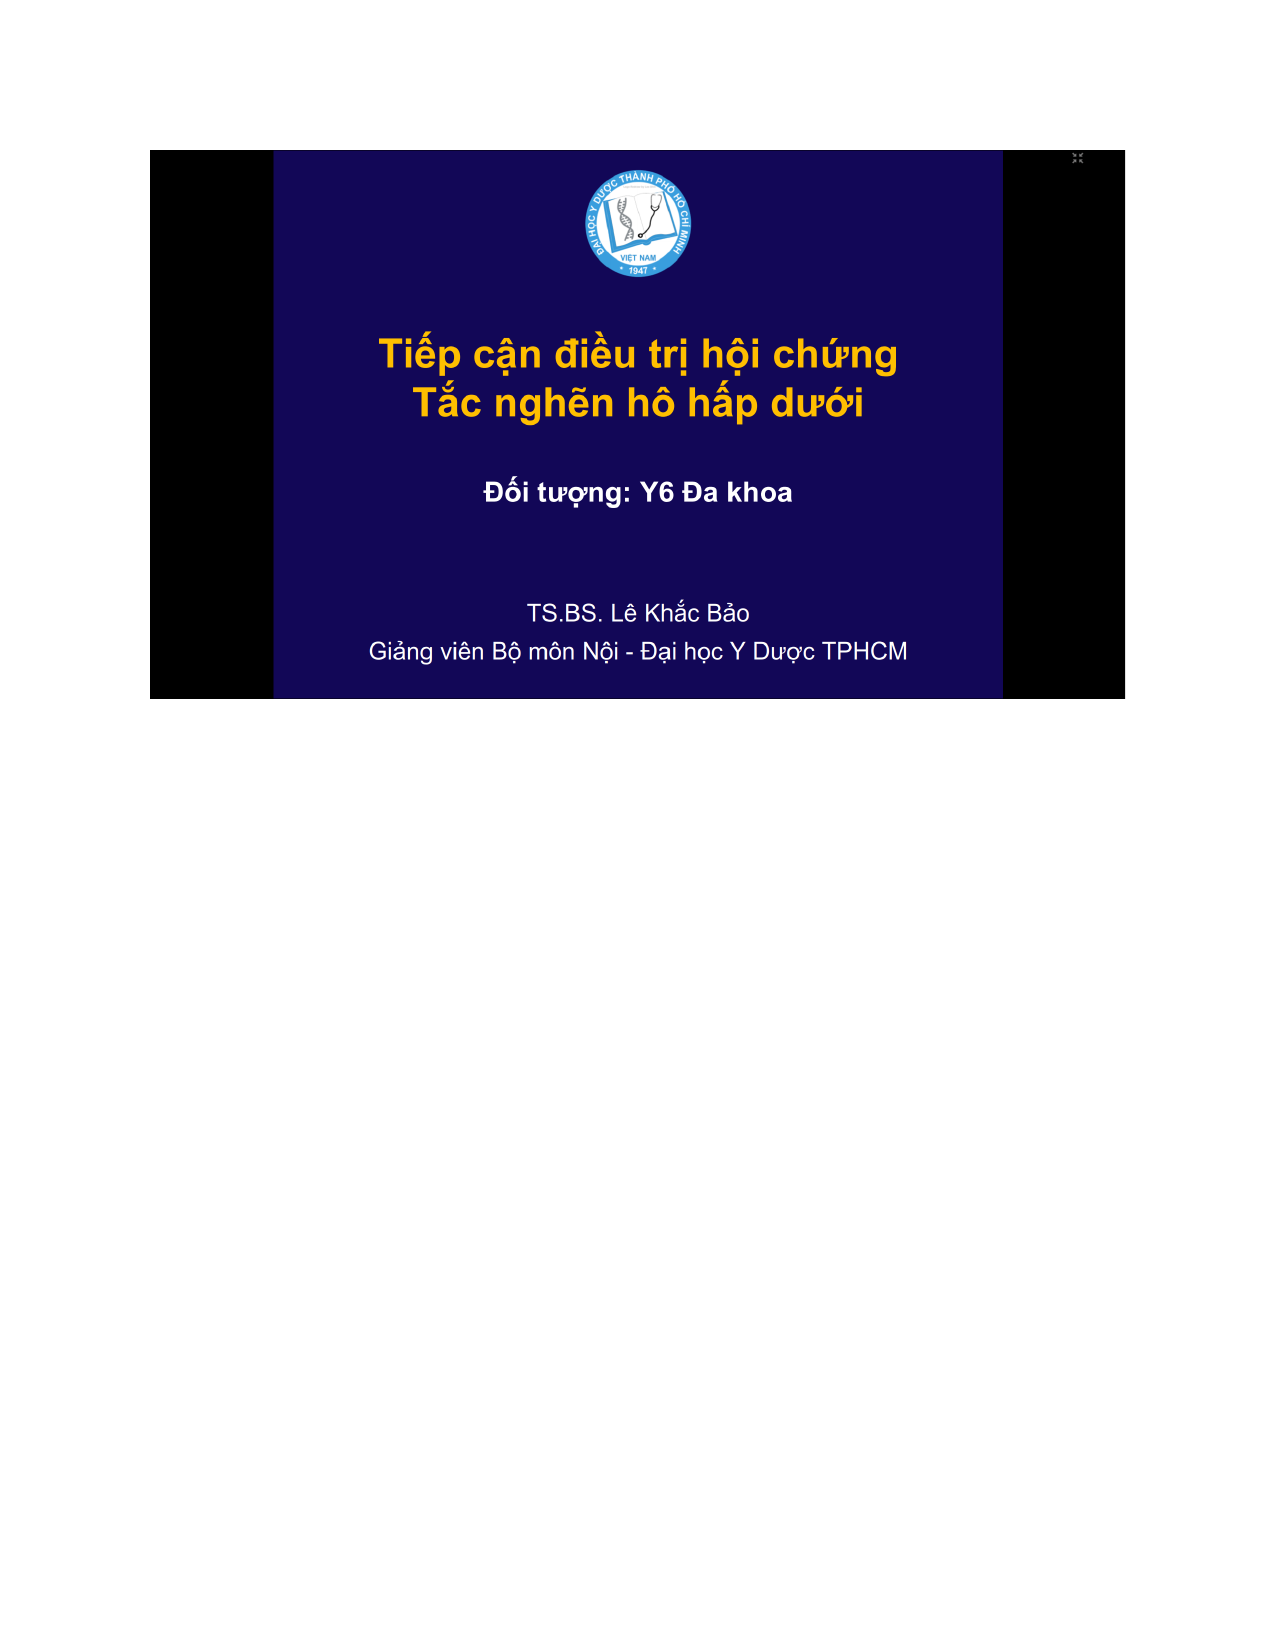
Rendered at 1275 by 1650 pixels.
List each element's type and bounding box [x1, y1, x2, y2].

picture [150, 150, 1125, 699]
